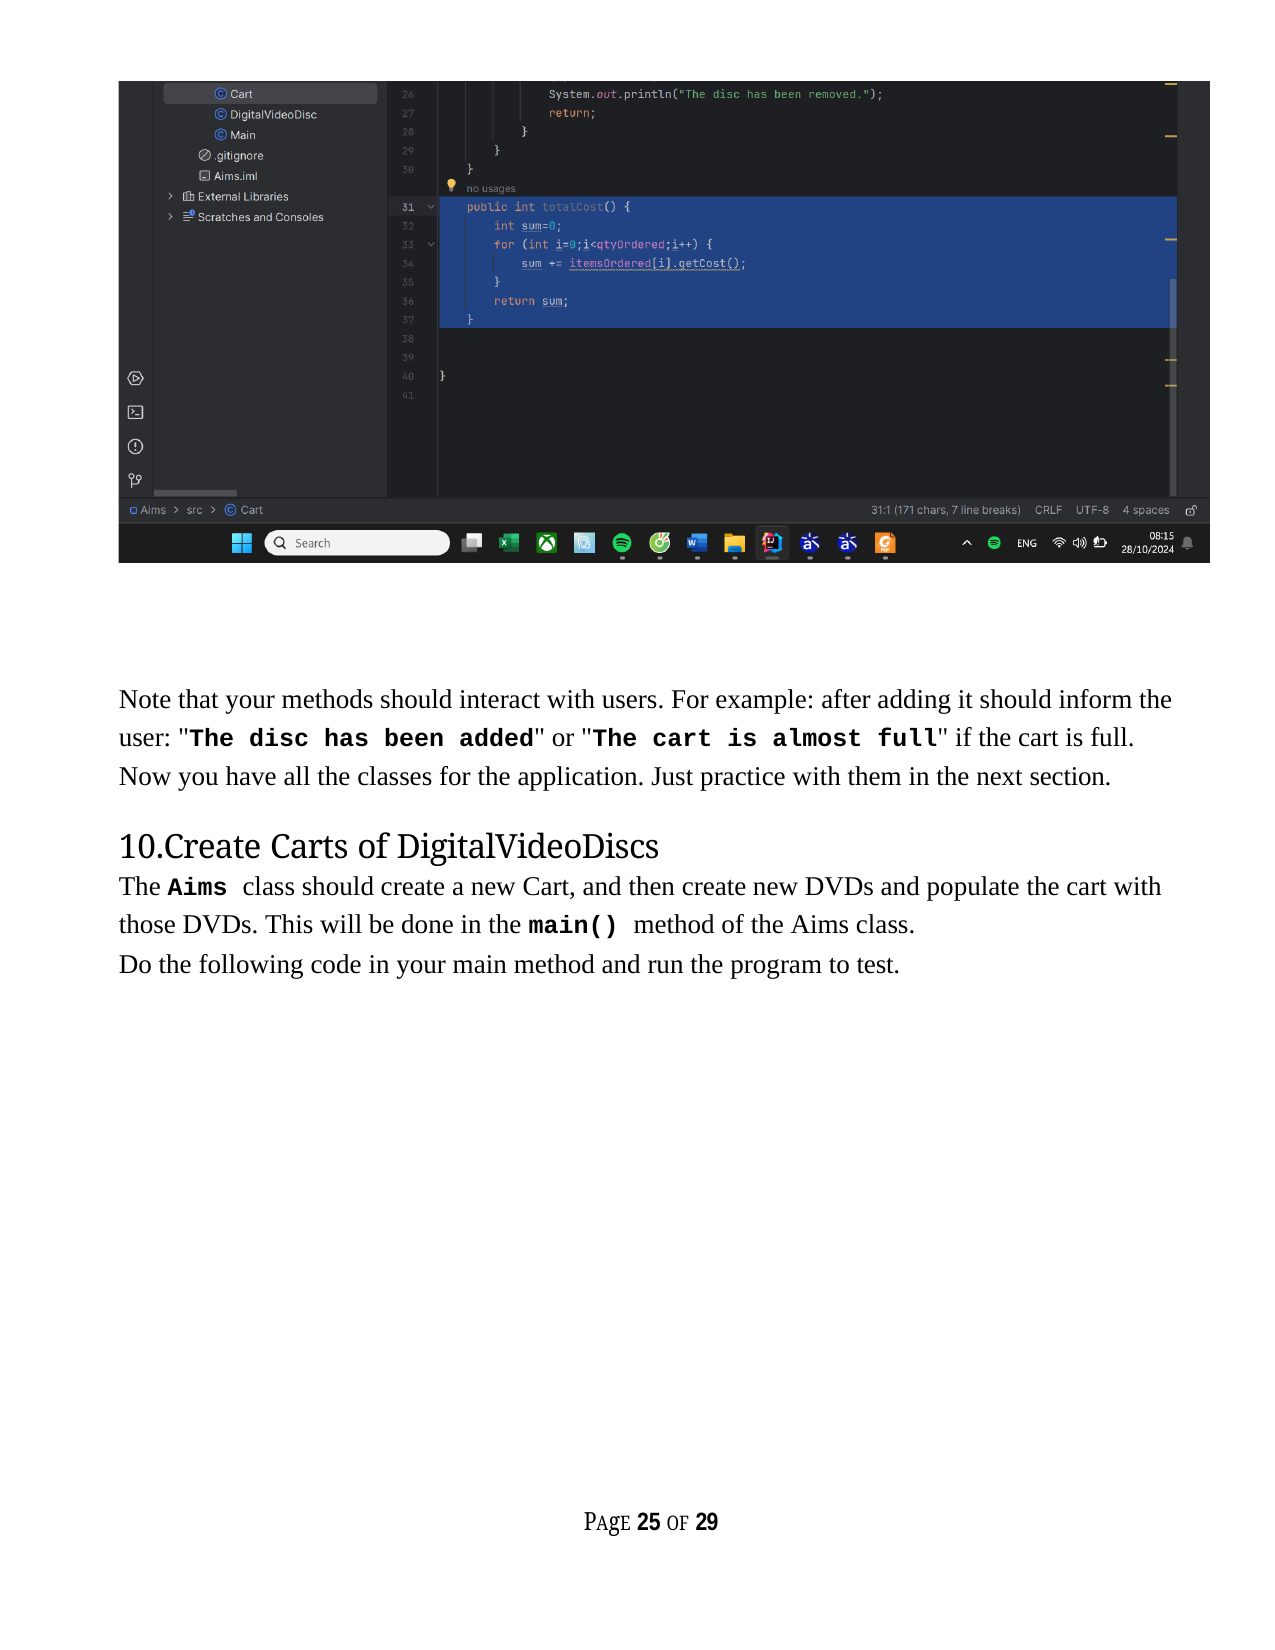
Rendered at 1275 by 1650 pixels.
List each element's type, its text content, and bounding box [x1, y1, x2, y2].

picture [118, 81, 1210, 563]
text Now you have all the classes for the application. Just practice with them in the next section. [118, 760, 1198, 791]
text Do the following code in your main method and run the program to test. [118, 948, 1198, 979]
text The Aims class should create a new Cart, and then create new DVDs and populate the cart with those DVDs. This will be done in the main() method of the Aims class. [118, 870, 1198, 941]
subtitle Create Carts of DigitalVideoDiscs [118, 822, 1198, 868]
text Note that your methods should interact with users. For example: after adding it should inform the user: "The disc has been added" or "The cart is almost full" if the cart is full. [118, 683, 1198, 753]
